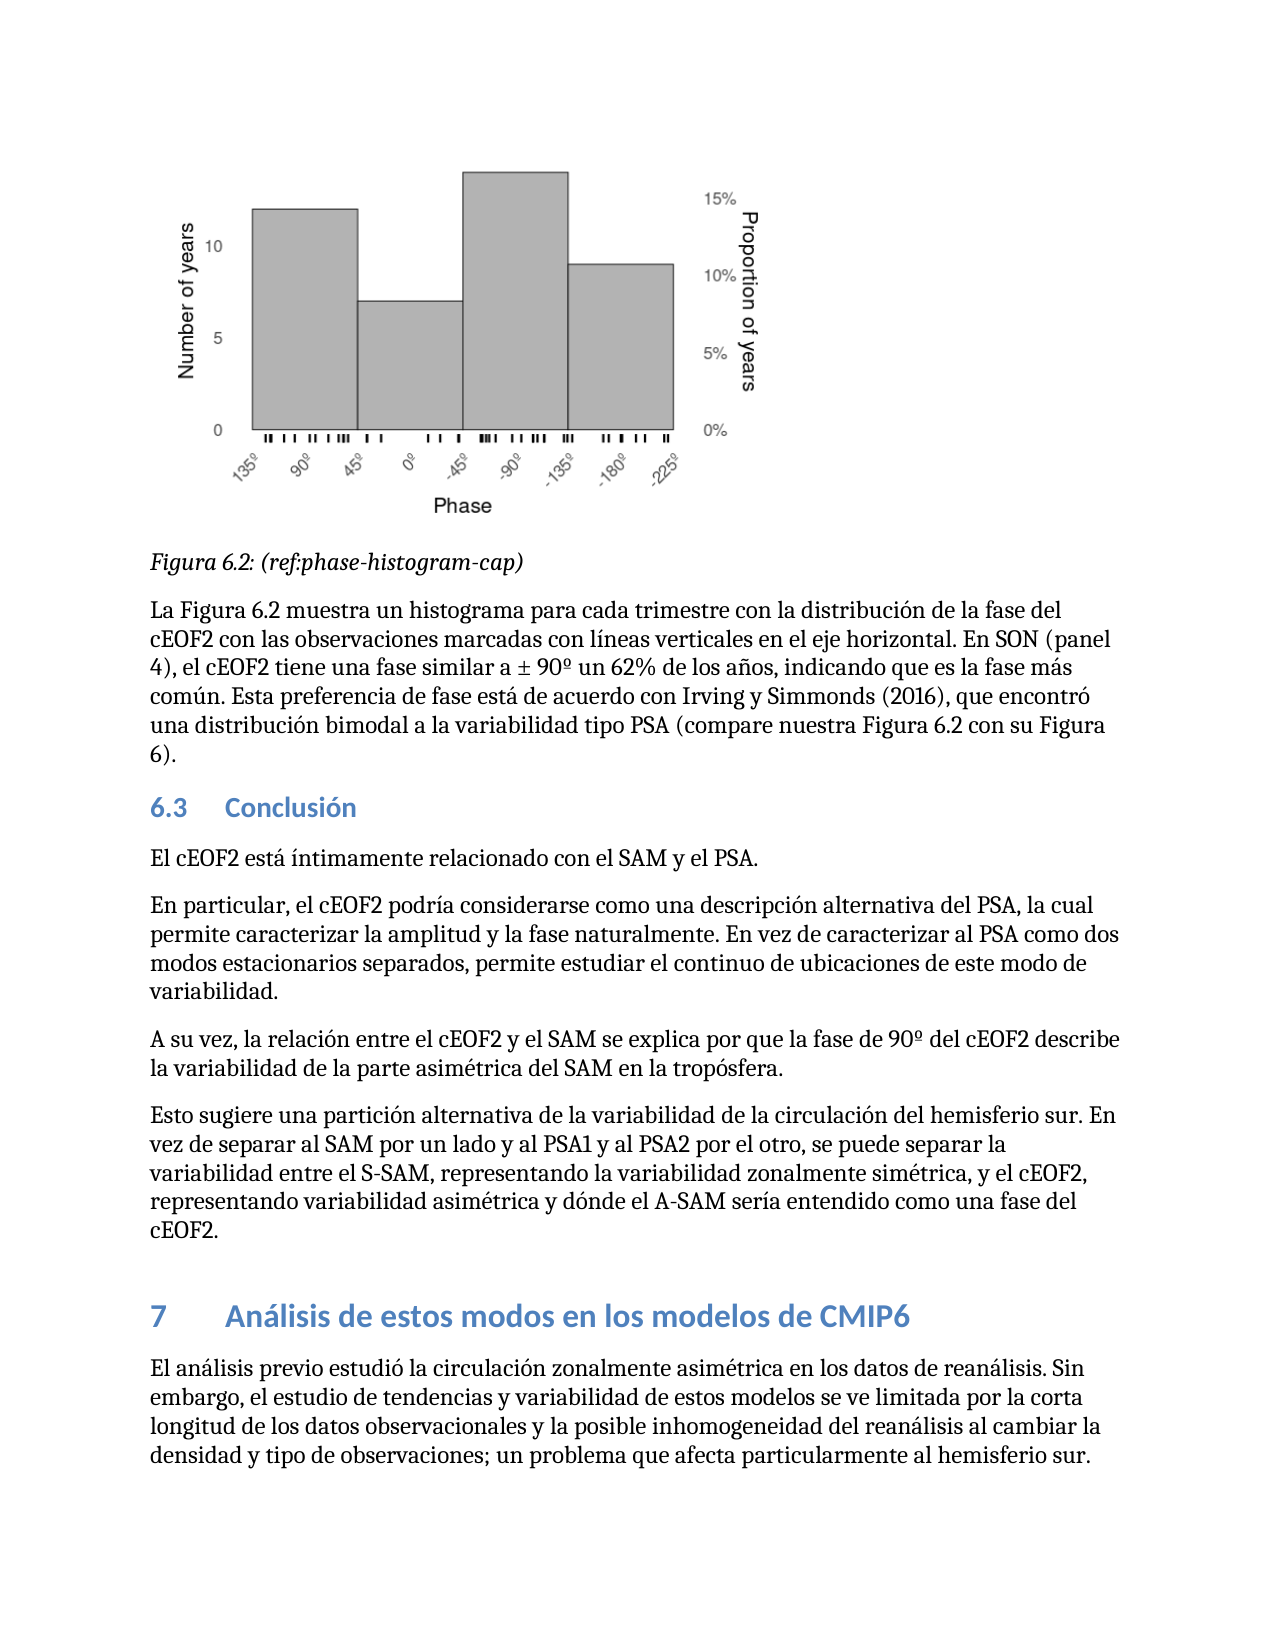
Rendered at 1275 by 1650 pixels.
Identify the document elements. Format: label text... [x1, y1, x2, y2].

text La Figura 6.2 muestra un histograma para cada trimestre con la distribución de la fase del cEOF2 con las observaciones marcadas con líneas verticales en el eje horizontal. En SON (panel 4), el cEOF2 tiene una fase similar a 90º un 62% de los años, indicando que es la fase más común. Esta preferencia de fase está de acuerdo con Irving y Simmonds (2016), que encontró una distribución bimodal a la variabilidad tipo PSA (compare nuestra Figura 6.2 con su Figura 6). [150, 596, 1125, 768]
text Esto sugiere una partición alternativa de la variabilidad de la circulación del hemisferio sur. En vez de separar al SAM por un lado y al PSA1 y al PSA2 por el otro, se puede separar la variabilidad entre el S-SAM, representando la variabilidad zonalmente simétrica, y el cEOF2, representando variabilidad asimétrica y dónde el A-SAM sería entendido como una fase del cEOF2. [150, 1101, 1125, 1245]
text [150, 1354, 1125, 1469]
text El cEOF2 está íntimamente relacionado con el SAM y el PSA. [150, 843, 1125, 872]
text A su vez, la relación entre el cEOF2 y el SAM se explica por que la fase de 90º del cEOF2 describe la variabilidad de la parte asimétrica del SAM en la tropósfera. [150, 1025, 1125, 1082]
subtitle 7 Análisis de estos modos en los modelos de CMIP6 [150, 1295, 1125, 1336]
text En particular, el cEOF2 podría considerarse como una descripción alternativa del PSA, la cual permite caracterizar la amplitud y la fase naturalmente. En vez de caracterizar al PSA como dos modos estacionarios separados, permite estudiar el continuo de ubicaciones de este modo de variabilidad. [150, 891, 1125, 1006]
picture [168, 150, 773, 528]
subtitle 6.3 Conclusión [150, 789, 1125, 825]
text Figura 6.2: (ref:phase-histogram-cap) [150, 548, 1125, 577]
